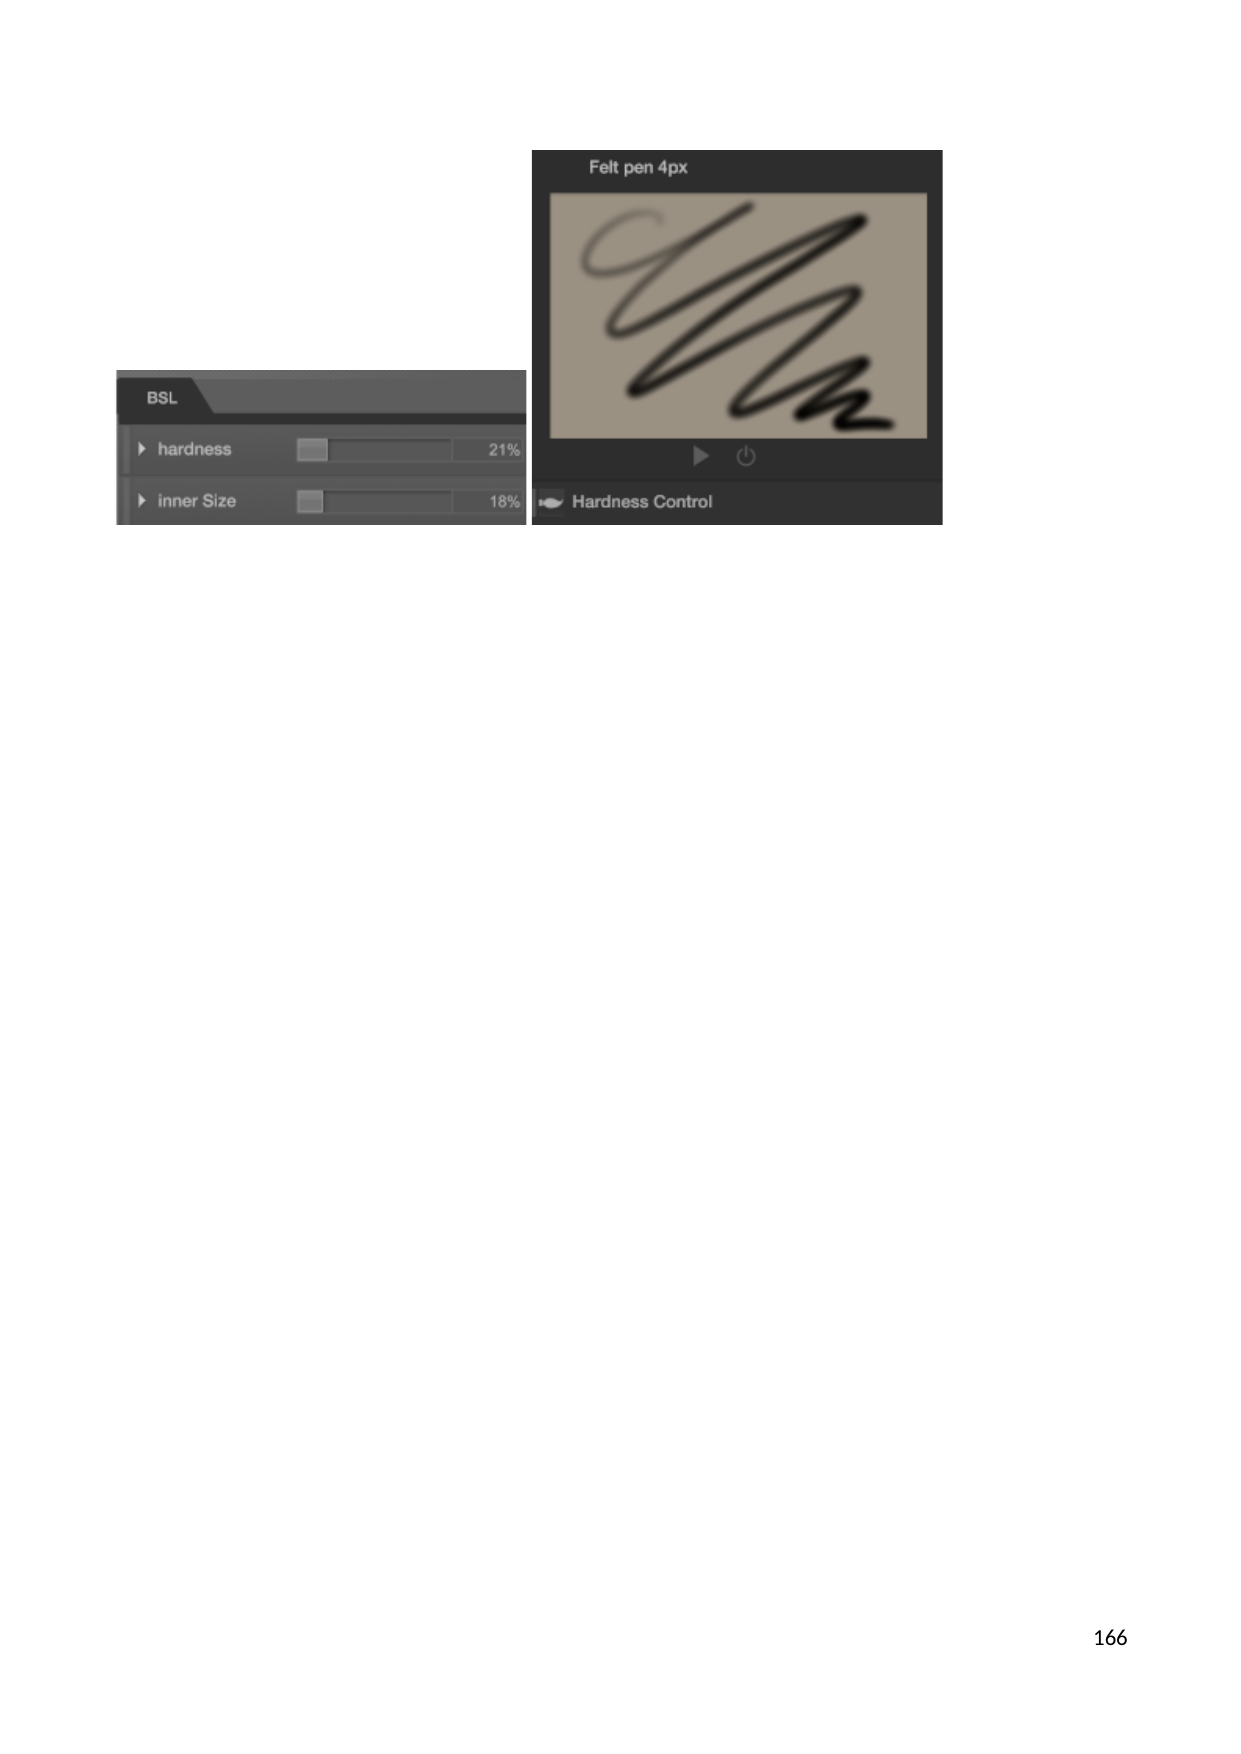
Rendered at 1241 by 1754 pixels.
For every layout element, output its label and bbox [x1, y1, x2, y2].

picture [112, 370, 527, 525]
picture [531, 150, 943, 525]
